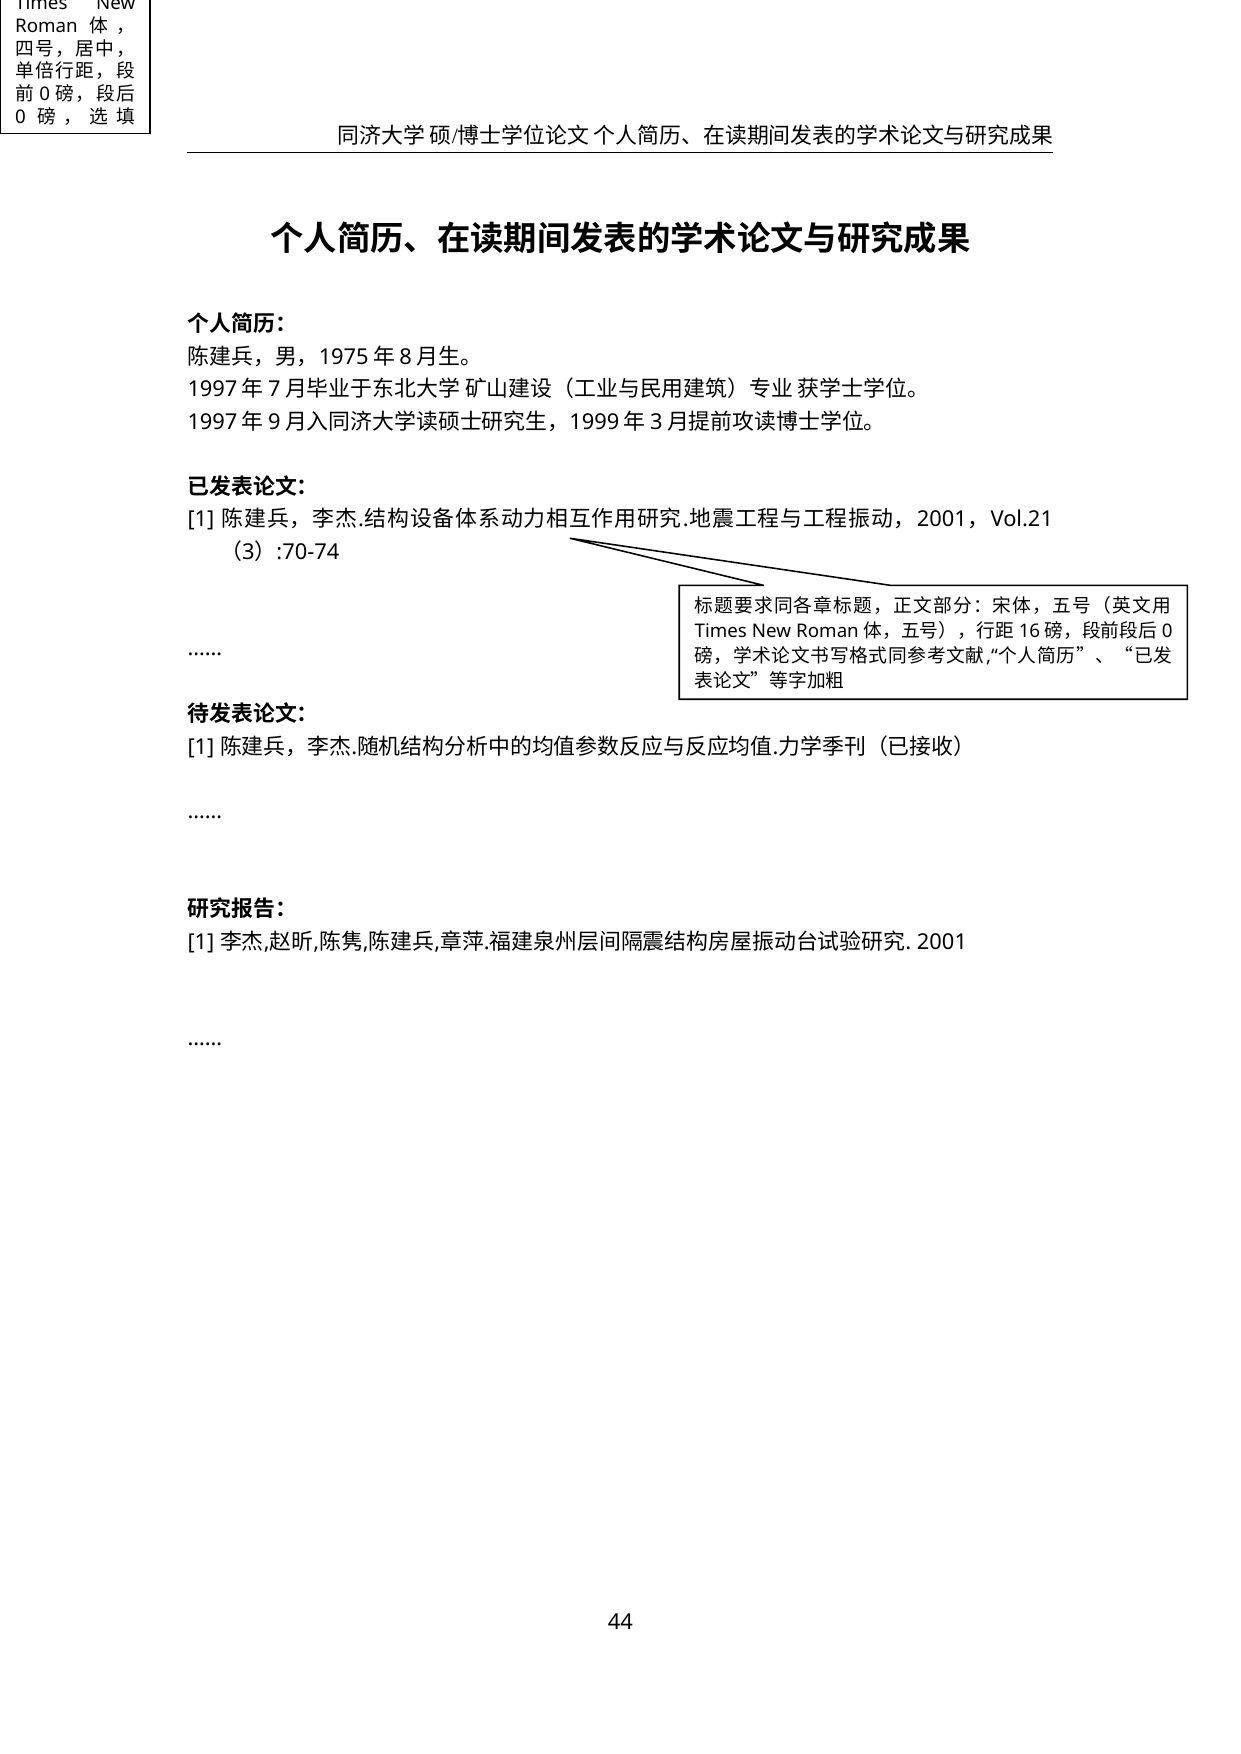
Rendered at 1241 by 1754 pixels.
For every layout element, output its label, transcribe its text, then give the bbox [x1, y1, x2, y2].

text 陈建兵，男，1975年8月生。 [187, 338, 1053, 371]
text 个人简历、在读期间发表的学术论文与研究成果 [187, 203, 1053, 268]
text …… [187, 793, 1053, 826]
text 1997年9月入同济大学读硕士研究生，1999年3月提前攻读博士学位。 [187, 403, 1053, 436]
text 待发表论文： [187, 696, 1053, 728]
text …… [187, 631, 678, 663]
text 个人简历： [187, 306, 1053, 338]
text 已发表论文： [187, 468, 1053, 501]
text [1] 陈建兵，李杰.结构设备体系动力相互作用研究.地震工程与工程振动，2001，Vol.21 （3）:70-74 [187, 501, 1053, 566]
text [1] 陈建兵，李杰.随机结构分析中的均值参数反应与反应均值.力学季刊（已接收） [187, 728, 1053, 761]
text …… [187, 1021, 1053, 1053]
text [1] 李杰,赵昕,陈隽,陈建兵,章萍.福建泉州层间隔震结构房屋振动台试验研究. 2001 [187, 923, 1053, 956]
text 研究报告： [187, 891, 1053, 923]
text 1997年7月毕业于东北大学 矿山建设（工业与民用建筑）专业 获学士学位。 [187, 371, 1053, 403]
